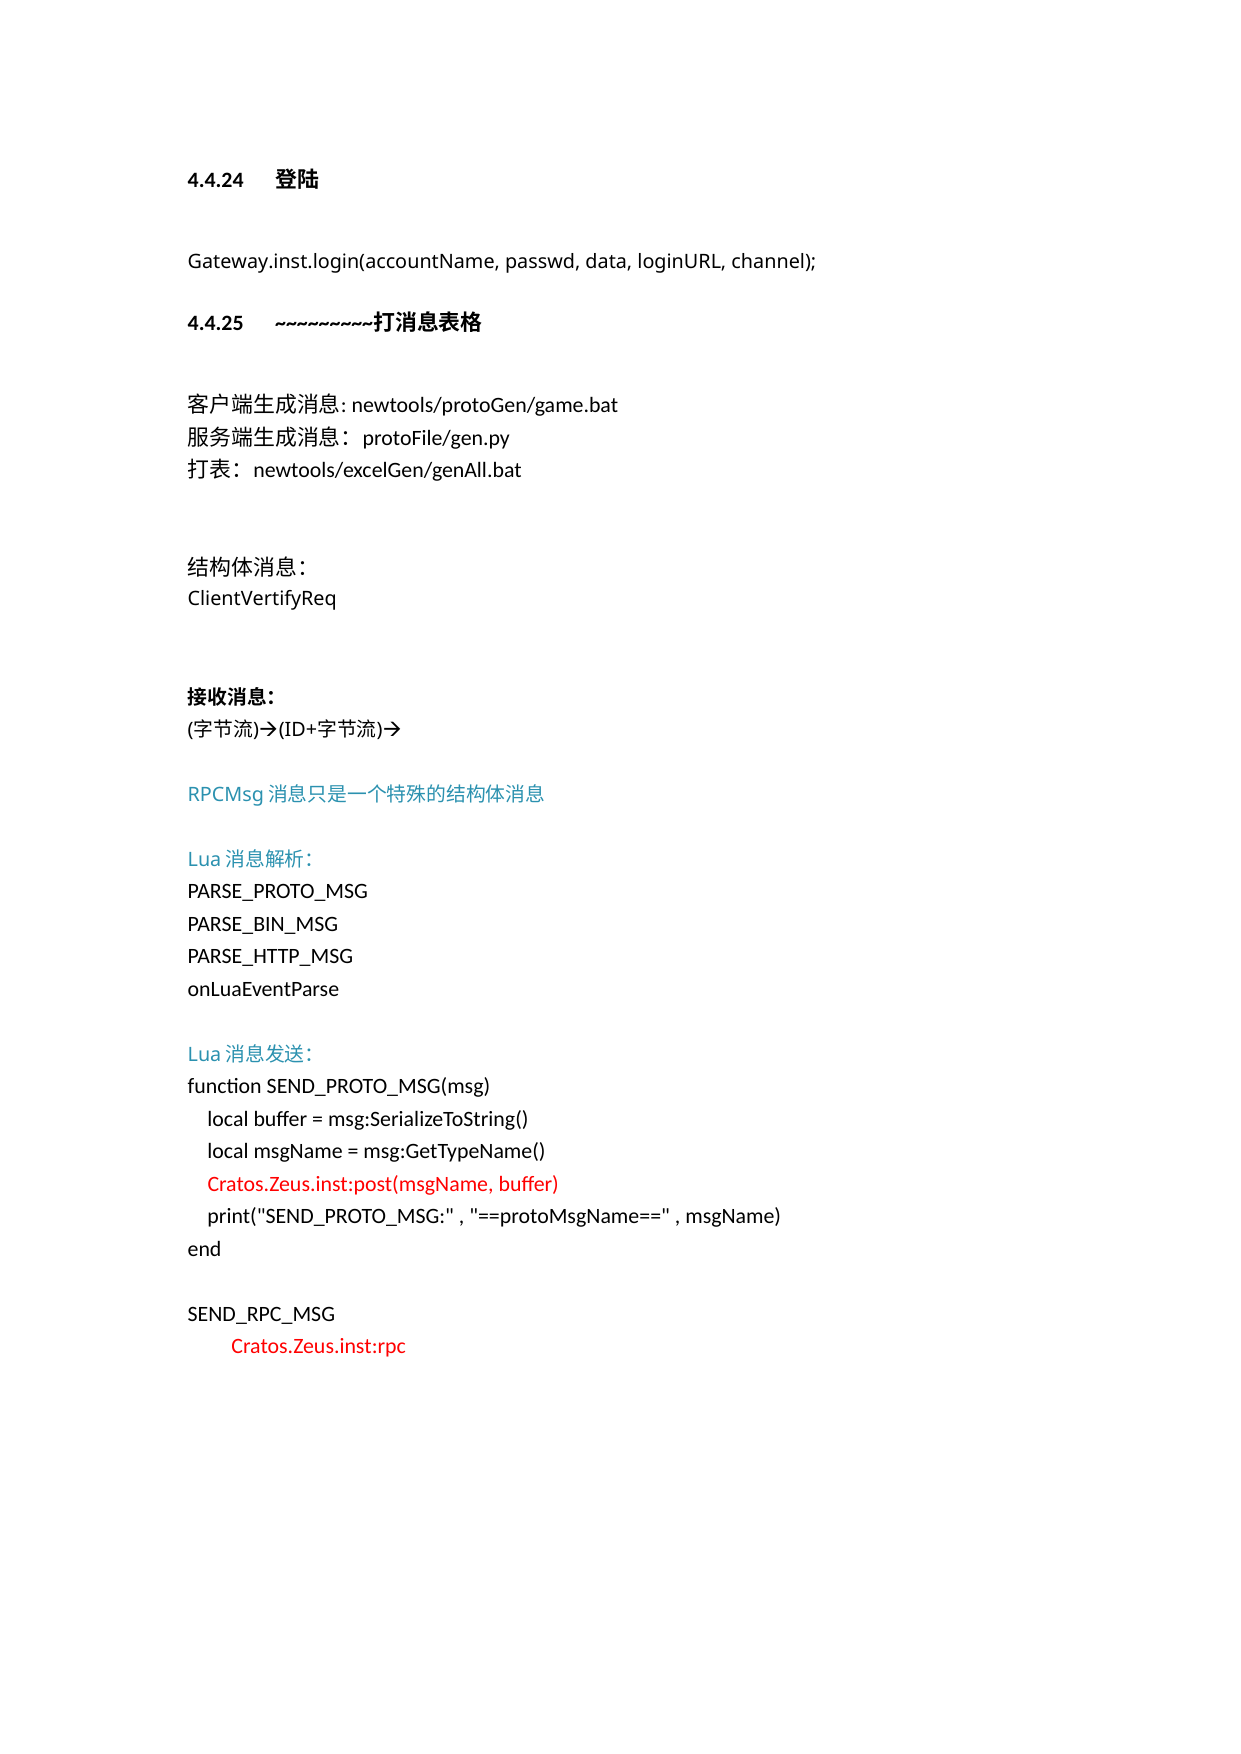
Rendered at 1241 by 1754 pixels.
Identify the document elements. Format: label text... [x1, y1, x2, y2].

text SEND_RPC_MSG [187, 1297, 1053, 1329]
text Lua消息解析： [187, 842, 1053, 874]
text local buffer = msg:SerializeToString() [187, 1102, 1053, 1134]
text 结构体消息： [187, 549, 1053, 582]
text PARSE_BIN_MSG [187, 907, 1053, 939]
text 服务端生成消息：protoFile/gen.py [187, 419, 1053, 452]
text (字节流)(ID+字节流) [187, 712, 1053, 744]
text 接收消息： [187, 679, 1053, 712]
text 客户端生成消息: newtools/protoGen/game.bat [187, 387, 1053, 419]
text RPCMsg消息只是一个特殊的结构体消息 [187, 777, 1053, 809]
text local msgName = msg:GetTypeName() [187, 1134, 1053, 1167]
text print("SEND_PROTO_MSG:" , "==protoMsgName==" , msgName) [187, 1199, 1053, 1232]
text PARSE_HTTP_MSG [187, 939, 1053, 972]
text ClientVertifyReq [187, 582, 1053, 614]
text function SEND_PROTO_MSG(msg) [187, 1069, 1053, 1102]
text Lua消息发送： [187, 1037, 1053, 1069]
text 打表：newtools/excelGen/genAll.bat [187, 452, 1053, 484]
text end [187, 1232, 1053, 1264]
text Gateway.inst.login(accountName, passwd, data, loginURL, channel); [187, 244, 1053, 277]
text onLuaEventParse [187, 972, 1053, 1004]
text Cratos.Zeus.inst:rpc [187, 1329, 1053, 1362]
text PARSE_PROTO_MSG [187, 874, 1053, 907]
subtitle ~~~~~~~~~打消息表格 [187, 304, 1053, 337]
text Cratos.Zeus.inst:post(msgName, buffer) [187, 1167, 1053, 1199]
subtitle 登陆 [187, 162, 1053, 194]
